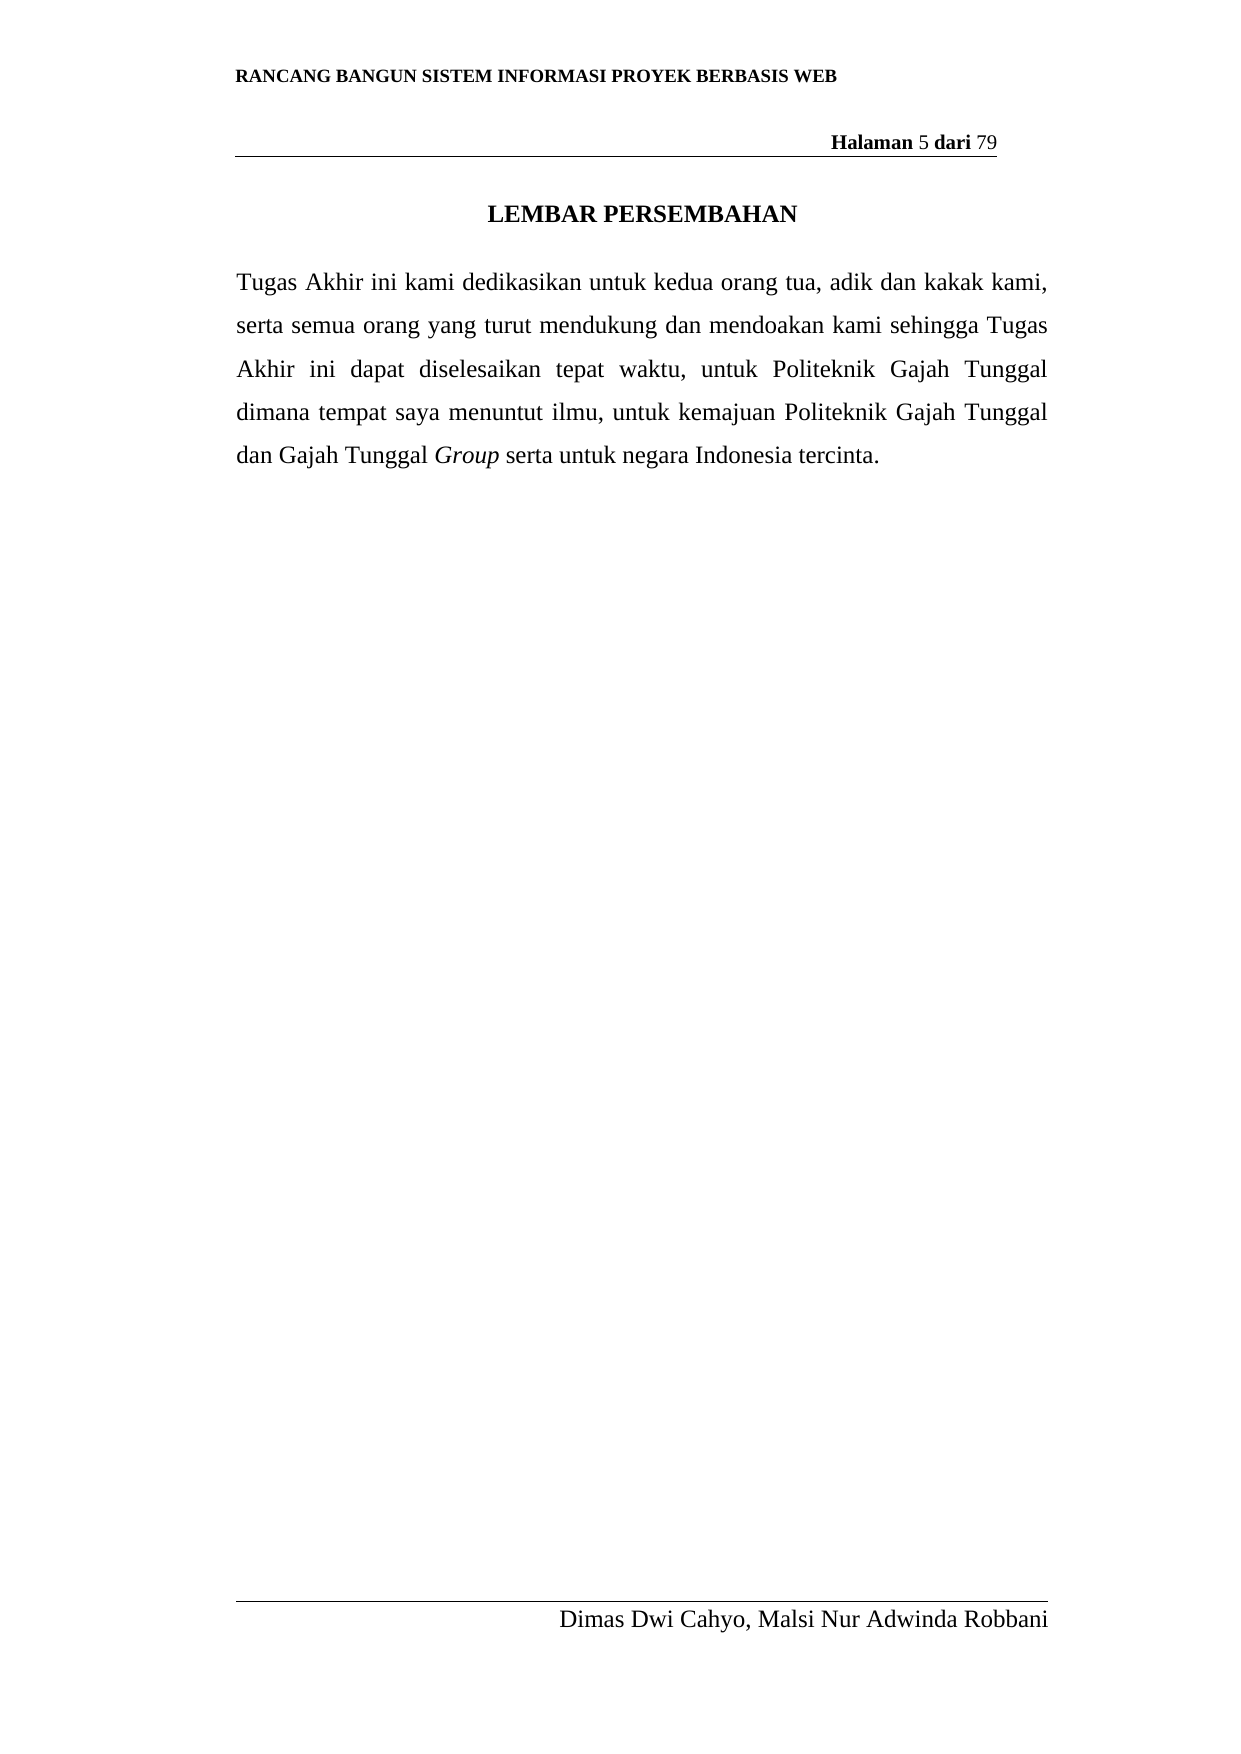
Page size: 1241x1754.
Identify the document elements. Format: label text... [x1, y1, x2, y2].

text Tugas Akhir ini kami dedikasikan untuk kedua orang tua, adik dan kakak kami, serta semua orang yang turut mendukung dan mendoakan kami sehingga Tugas Akhir ini dapat diselesaikan tepat waktu, untuk Politeknik Gajah Tunggal dimana tempat saya menuntut ilmu, untuk kemajuan Politeknik Gajah Tunggal dan Gajah Tunggal Group serta untuk negara Indonesia tercinta. [236, 267, 1048, 469]
subtitle LEMBAR PERSEMBAHAN [236, 199, 1048, 228]
